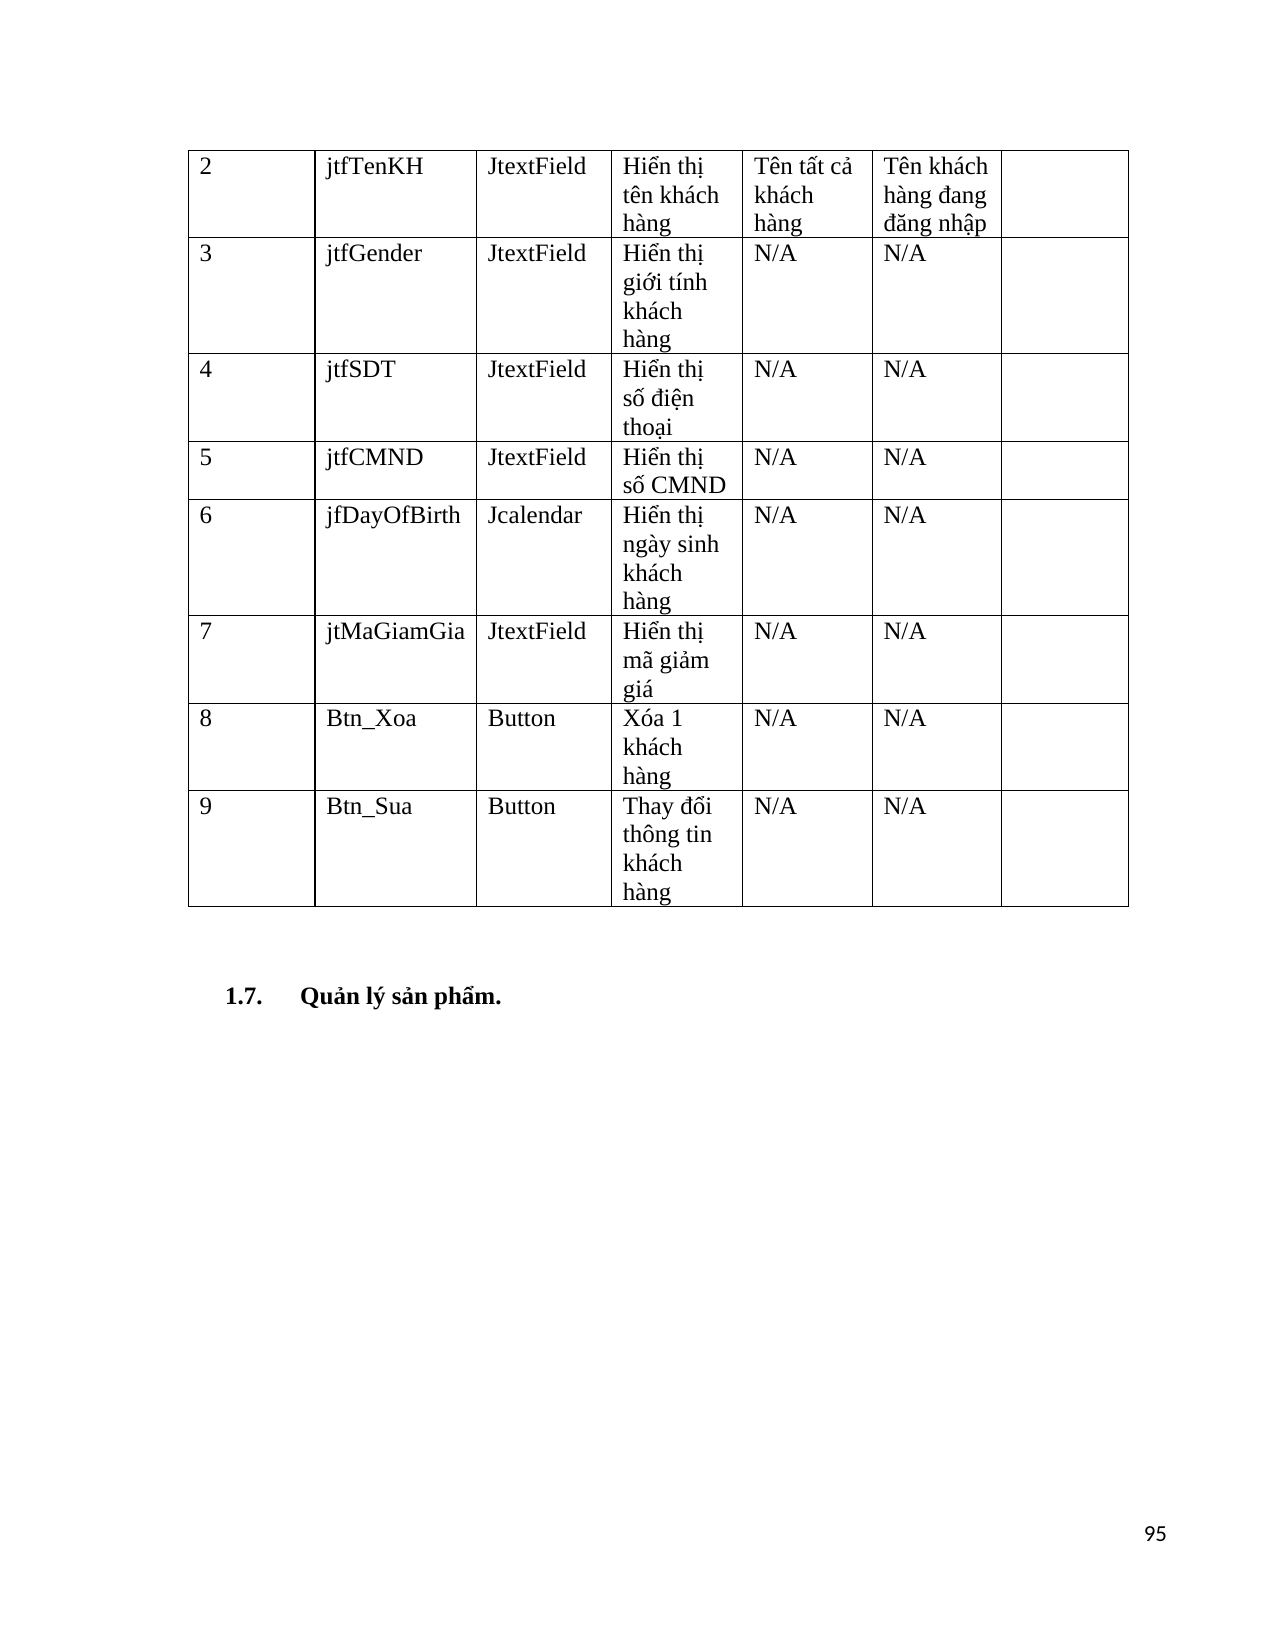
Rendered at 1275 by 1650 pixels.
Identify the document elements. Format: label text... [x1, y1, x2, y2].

table_cell N/A [873, 791, 1001, 906]
table_cell 2 [189, 151, 314, 237]
table_cell Hiển thị số điện thoại [612, 354, 742, 441]
table_cell N/A [873, 442, 1001, 499]
table_cell JtextField [477, 151, 611, 237]
table_cell Thay đổi thông tin khách hàng [612, 791, 742, 906]
table_cell jtfCMND [316, 442, 476, 499]
table_cell Button [477, 791, 611, 906]
table_cell 9 [189, 791, 314, 906]
table_cell N/A [743, 616, 872, 702]
table_cell Tên khách hàng đang đăng nhập [873, 151, 1001, 237]
table_cell Btn_Xoa [316, 704, 476, 790]
table_cell jtfGender [316, 238, 476, 353]
table_cell jtfTenKH [316, 151, 476, 237]
table_cell JtextField [477, 442, 611, 499]
table_cell JtextField [477, 238, 611, 353]
table_cell 5 [189, 442, 314, 499]
table_cell Xóa 1 khách hàng [612, 704, 742, 790]
table_cell 6 [189, 500, 314, 615]
table_cell [1002, 151, 1128, 237]
table_cell N/A [743, 500, 872, 615]
table_cell N/A [873, 704, 1001, 790]
table_cell Jcalendar [477, 500, 611, 615]
table_cell [1002, 238, 1128, 353]
table_cell Hiển thị số CMND [612, 442, 742, 499]
table_cell N/A [873, 616, 1001, 702]
table_cell Button [477, 704, 611, 790]
table_cell [1002, 500, 1128, 615]
table_cell N/A [873, 500, 1001, 615]
table_cell jtMaGiamGia [316, 616, 476, 702]
table_cell 7 [189, 616, 314, 702]
table_cell [1002, 704, 1128, 790]
table_cell [1002, 616, 1128, 702]
table_cell 4 [189, 354, 314, 441]
table_cell Hiển thị ngày sinh khách hàng [612, 500, 742, 615]
table_cell JtextField [477, 616, 611, 702]
table_cell [1002, 354, 1128, 441]
table_cell N/A [873, 238, 1001, 353]
table_cell N/A [743, 442, 872, 499]
table_cell N/A [743, 704, 872, 790]
table_cell N/A [743, 354, 872, 441]
table_cell 3 [189, 238, 314, 353]
table_cell Hiển thị tên khách hàng [612, 151, 742, 237]
table_cell Btn_Sua [316, 791, 476, 906]
table_cell 8 [189, 704, 314, 790]
table_cell N/A [743, 791, 872, 906]
table_cell N/A [743, 238, 872, 353]
table_cell Hiển thị giới tính khách hàng [612, 238, 742, 353]
table_cell N/A [873, 354, 1001, 441]
table_cell [1002, 442, 1128, 499]
table_cell Tên tất cả khách hàng [743, 151, 872, 237]
table_cell Hiển thị mã giảm giá [612, 616, 742, 702]
table_cell JtextField [477, 354, 611, 441]
table_cell jfDayOfBirth [316, 500, 476, 615]
table_cell jtfSDT [316, 354, 476, 441]
list Quản lý sản phẩm. [225, 981, 1167, 1010]
table_cell [1002, 791, 1128, 906]
